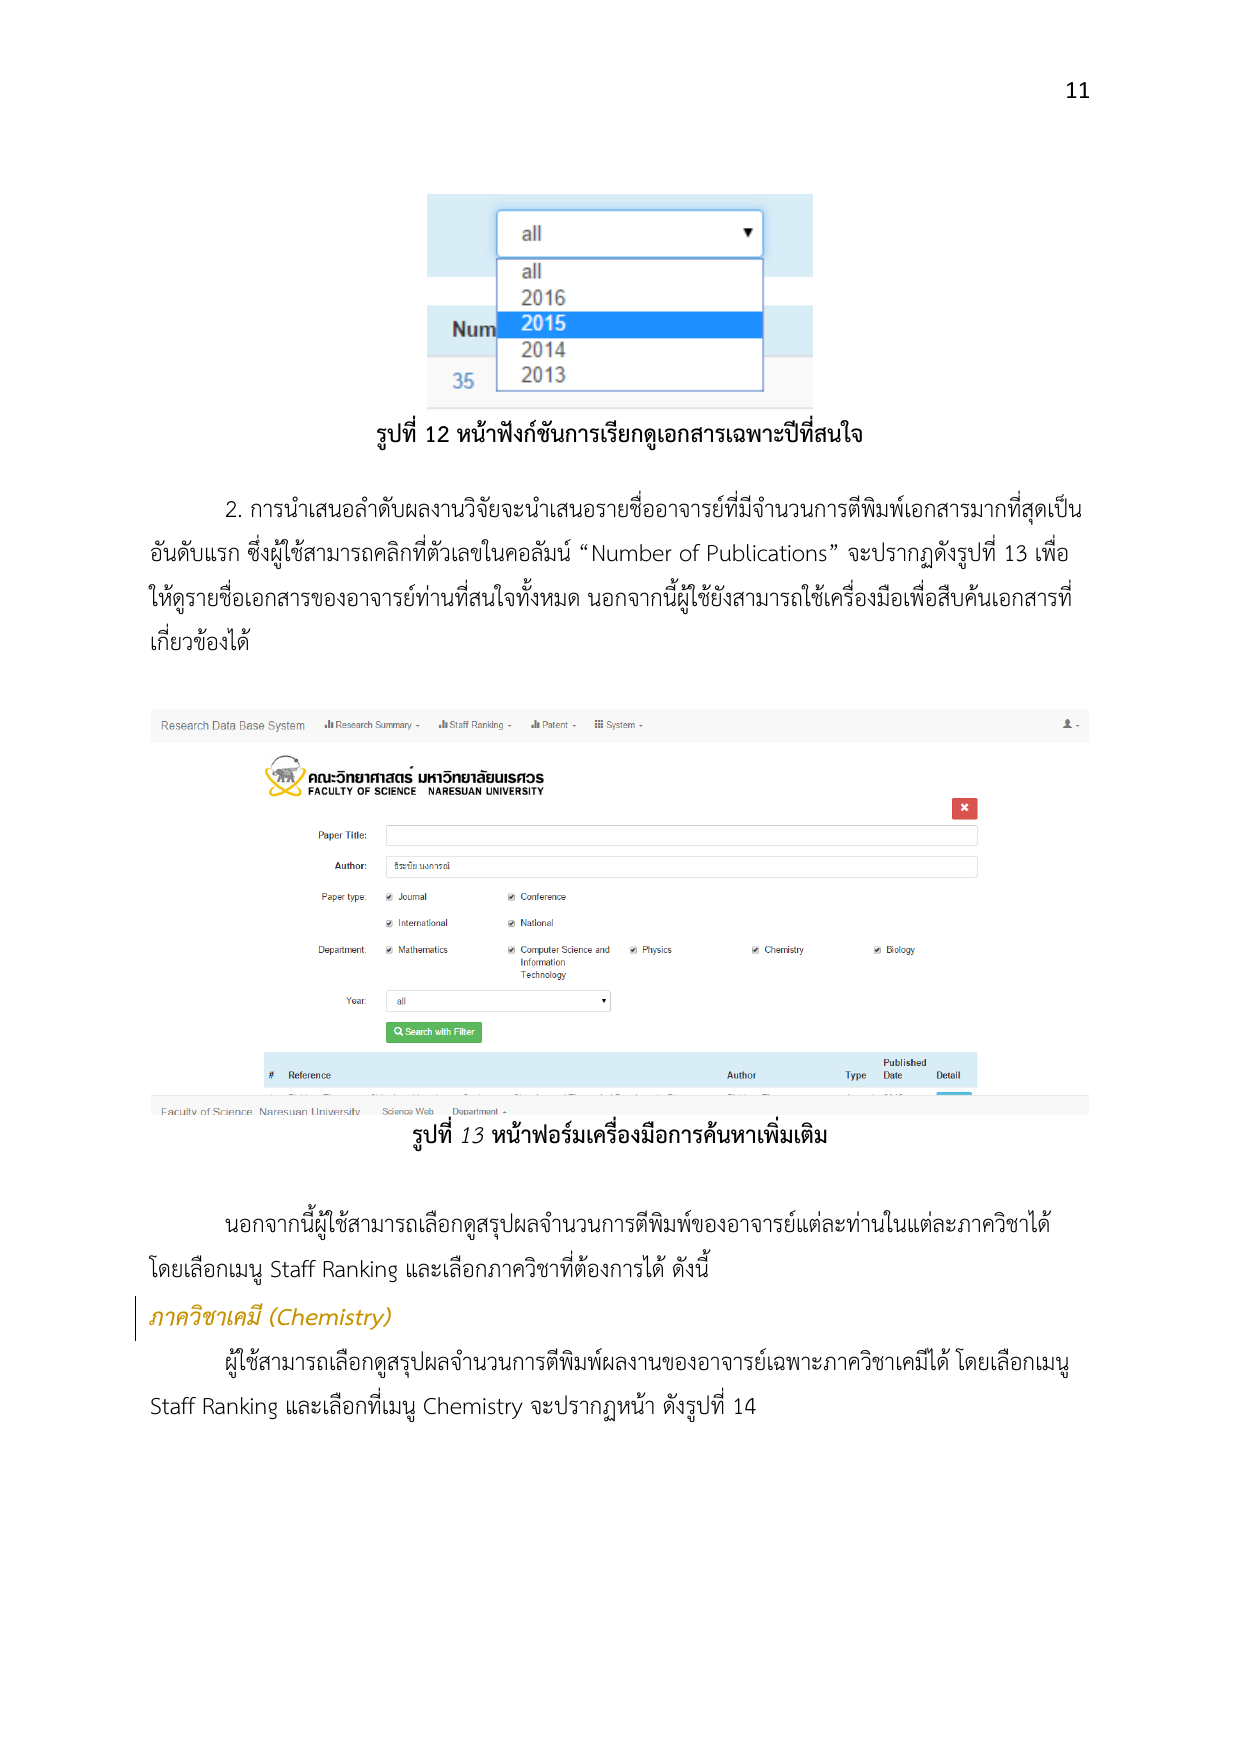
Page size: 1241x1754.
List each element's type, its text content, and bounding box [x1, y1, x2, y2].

text ผู้ใช้สามารถเลือกดูสรุปผลจำนวนการตีพิมพ์ผลงานของอาจารย์เฉพาะภาควิชาเคมีได้ โดยเลือกเมนู Staff Ranking และเลือกที่เมนู Chemistry จะปรากฏหน้า ดัง [150, 1341, 1090, 1429]
text นอกจากนี้ผู้ใช้สามารถเลือกดูสรุปผลจำนวนการตีพิมพ์ของอาจารย์แต่ละท่านในแต่ละภาควิชาได้ โดยเลือกเมนู Staff Ranking และเลือกภาควิชาที่ต้องการได้ ดังนี้ [150, 1203, 1090, 1292]
picture [151, 709, 1089, 1115]
text 2. การนำเสนอลำดับผลงานวิจัยจะนำเสนอรายชื่ออาจารย์ที่มีจำนวนการตีพิมพ์เอกสารมากที่สุดเป็นอันดับแรก ซึ่งผู้ใช้สามารถคลิกที่ตัวเลขในคอลัมน์ “Number of Publications” จะปรากฏดัง เพื่อให้ดูรายชื่อเอกสารของอาจารย์ท่านที่สนใจทั้งหมด นอกจากนี้ผู้ใช้ยังสามารถใช้เครื่องมือเพื่อสืบค้นเอกสารที่เกี่ยวข้องได้ [150, 488, 1090, 666]
picture [427, 194, 813, 414]
text รูปที่ 13 หน้าฟอร์มเครื่องมือการค้นหาเพิ่มเติม [150, 1115, 1090, 1159]
subtitle ภาควิชาเคมี (Chemistry) [150, 1296, 1090, 1341]
text รูปที่ 12 หน้าฟังก์ชันการเรียกดูเอกสารเฉพาะปีที่สนใจ [150, 413, 1090, 458]
